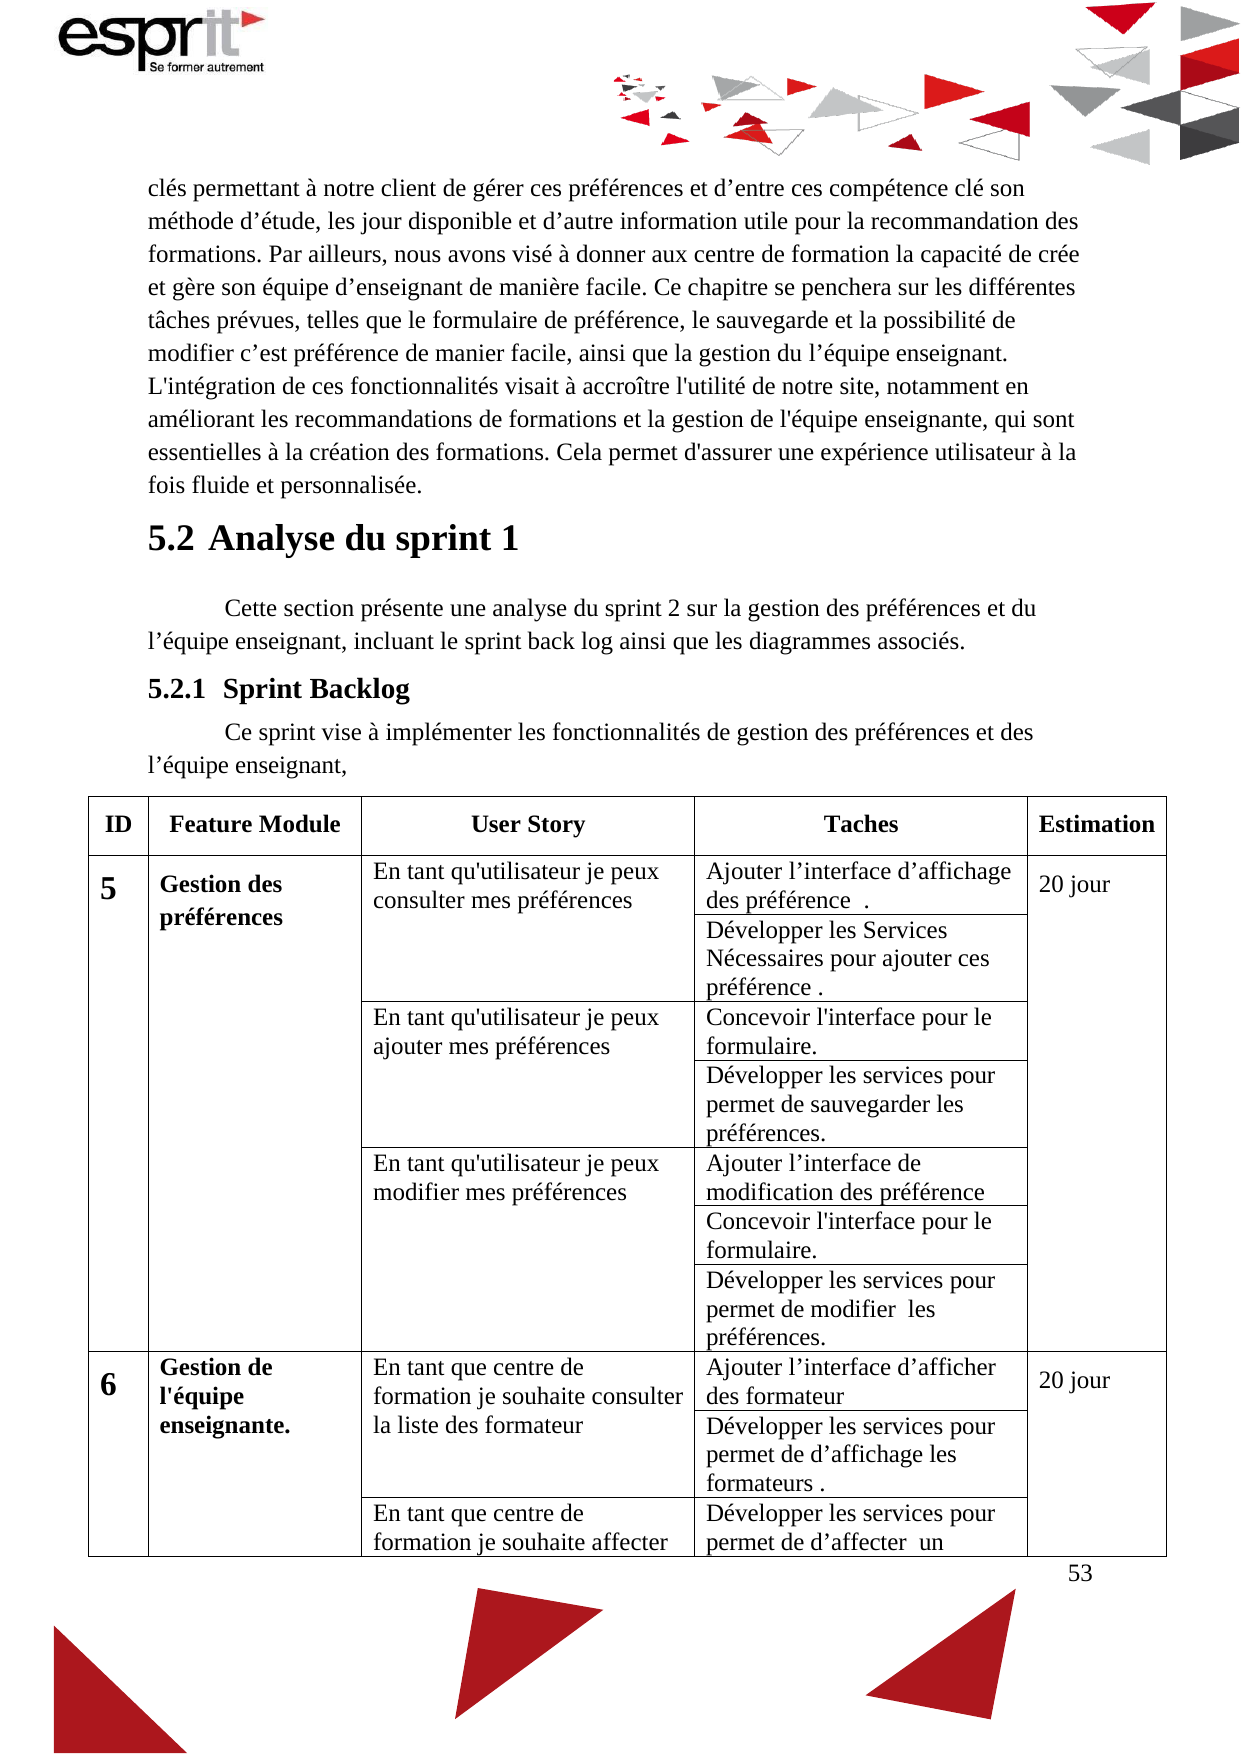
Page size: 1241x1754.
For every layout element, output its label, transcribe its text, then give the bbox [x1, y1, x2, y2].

picture [54, 7, 269, 75]
table_cell Ajouter l’interface d’affichage des préférence . [695, 856, 1027, 914]
table_header ID [89, 797, 148, 855]
table_cell Concevoir l'interface pour le formulaire. [695, 1002, 1027, 1059]
table_cell En tant que centre de formation je souhaite consulter la liste des formateur [362, 1352, 694, 1497]
table_header Taches [695, 797, 1027, 855]
table_cell En tant qu'utilisateur je peux modifier mes préférences [362, 1148, 694, 1351]
table_cell Gestion de l'équipe enseignante. [149, 1352, 361, 1556]
table_cell 5 [89, 856, 148, 1351]
table_cell En tant qu'utilisateur je peux consulter mes préférences [362, 856, 694, 1001]
table_cell Développer les services pour permet de d’affecter un formateur . [695, 1498, 1027, 1556]
table_header Estimation [1028, 797, 1166, 855]
table_cell Ajouter l’interface de modification des préférence [695, 1148, 1027, 1205]
picture [613, 0, 1241, 167]
table_cell En tant que centre de formation je souhaite affecter un formateur à mon équipe [362, 1498, 694, 1556]
table_cell 20 jour [1028, 856, 1166, 1351]
table_cell Concevoir l'interface pour le formulaire. [695, 1206, 1027, 1264]
table_cell Gestion des préférences [149, 856, 361, 1351]
table_header Feature Module [149, 797, 361, 855]
table_header User Story [362, 797, 694, 855]
table_cell Développer les services pour permet de sauvegarder les préférences. [695, 1061, 1027, 1147]
table_cell 20 jour [1028, 1352, 1166, 1556]
subtitle Sprint Backlog [148, 671, 1093, 705]
table_cell Développer les Services Nécessaires pour ajouter ces préférence . [695, 915, 1027, 1001]
subtitle Analyse du sprint 1 [148, 516, 1093, 559]
text Ce sprint vise à implémenter les fonctionnalités de gestion des préférences et des l’équipe enseignant, [148, 717, 1093, 779]
text Cette section présente une analyse du sprint 2 sur la gestion des préférences et du l’équipe enseignant, incluant le sprint back log ainsi que les diagrammes associés. [148, 593, 1093, 655]
table_cell En tant qu'utilisateur je peux ajouter mes préférences [362, 1002, 694, 1147]
table_cell Ajouter l’interface d’afficher des formateur [695, 1352, 1027, 1410]
table_cell Développer les services pour permet de d’affichage les formateurs . [695, 1411, 1027, 1497]
table_cell 6 [89, 1352, 148, 1556]
table_cell Développer les services pour permet de modifier les préférences. [695, 1265, 1027, 1351]
